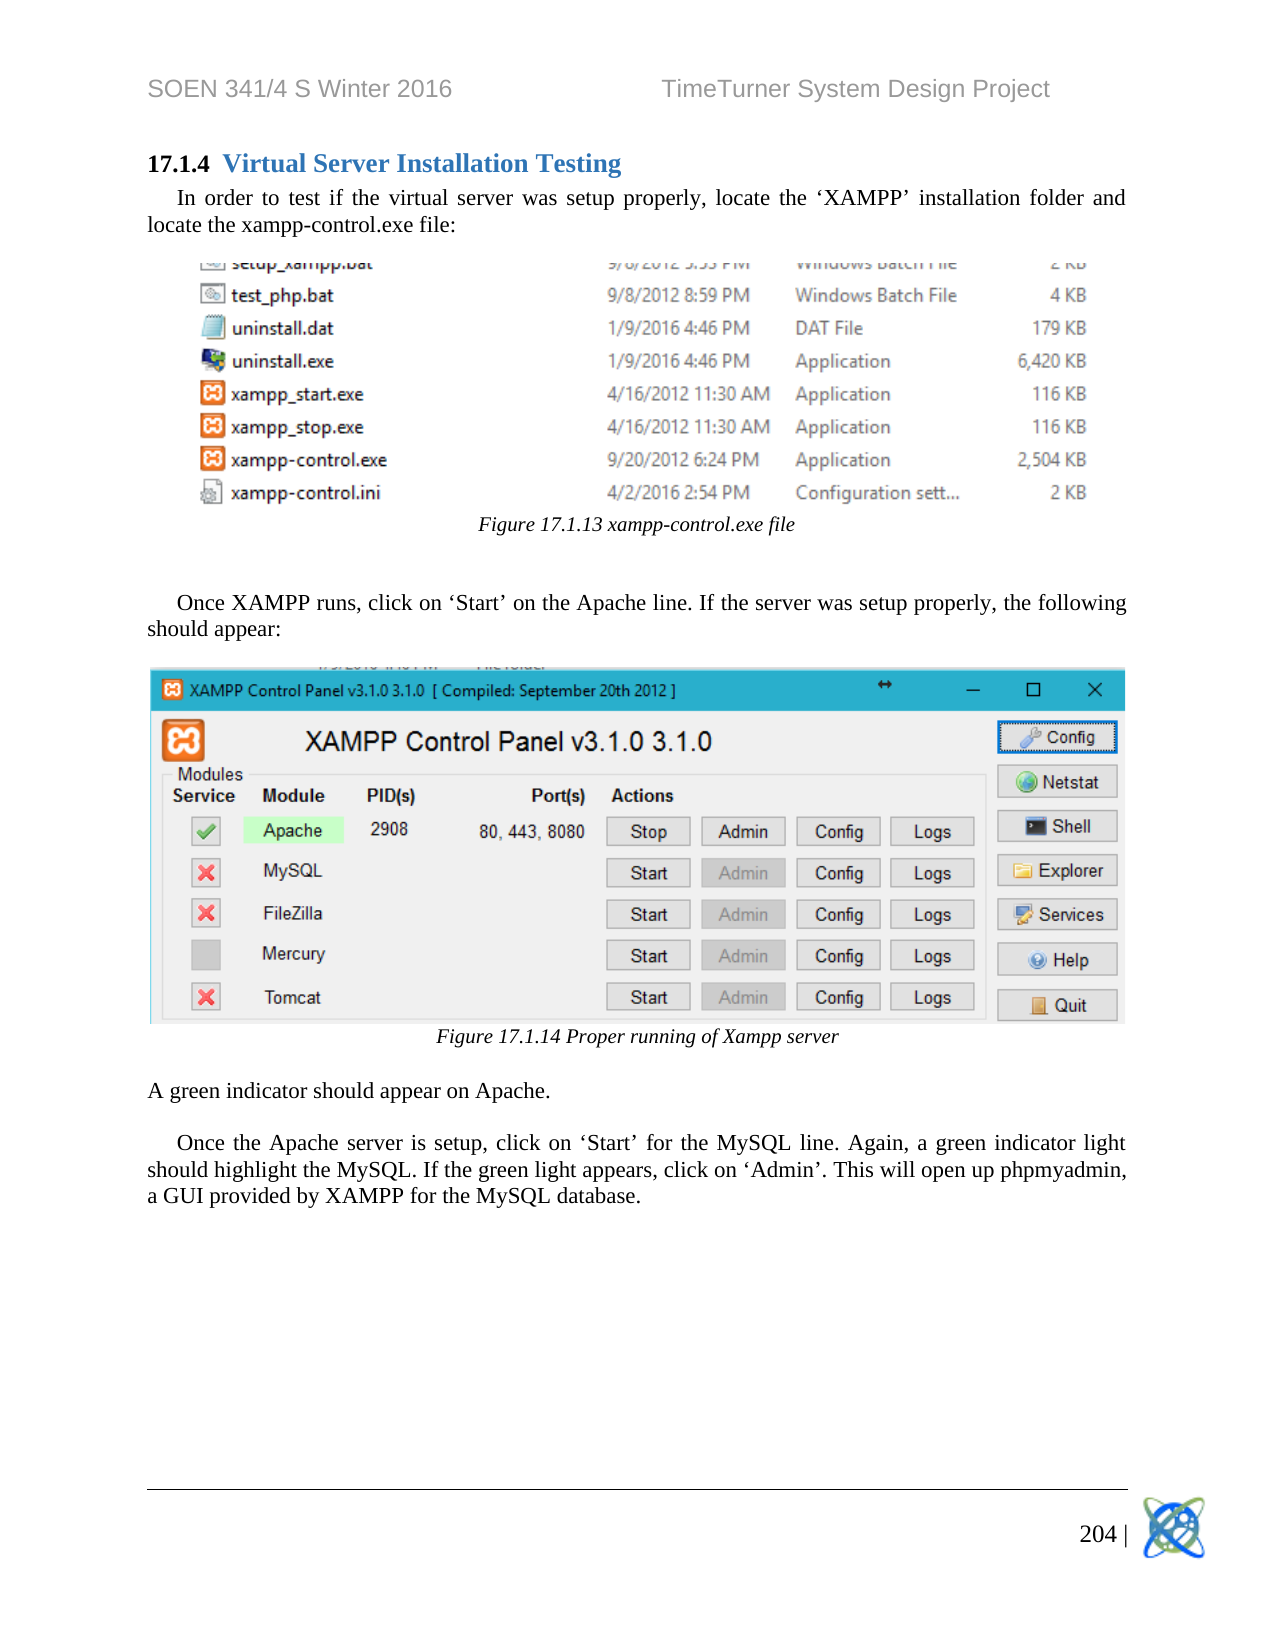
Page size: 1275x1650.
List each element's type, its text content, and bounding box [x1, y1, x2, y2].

text Once XAMPP runs, click on ‘Start’ on the Apache line. If the server was setup properly, the following should appear: [147, 589, 1128, 641]
text Figure 17.1.14 Proper running of Xampp server [147, 1024, 1128, 1048]
picture [186, 263, 1089, 512]
text Once the Apache server is setup, click on ‘Start’ for the MySQL line. Again, a green indicator light should highlight the MySQL. If the green light appears, click on ‘Admin’. This will open up phpmyadmin, a GUI provided by XAMPP for the MySQL database. [147, 1129, 1128, 1208]
text In order to test if the virtual server was setup properly, locate the ‘XAMPP’ installation folder and locate the xampp-control.exe file: [147, 184, 1128, 237]
text A green indicator should appear on Apache. [147, 1077, 1128, 1103]
text Virtual Server Installation Testing [147, 147, 1128, 178]
picture [150, 667, 1125, 1024]
text Figure 17.1.13 xampp-control.exe file [147, 512, 1128, 536]
picture [1123, 1490, 1224, 1566]
